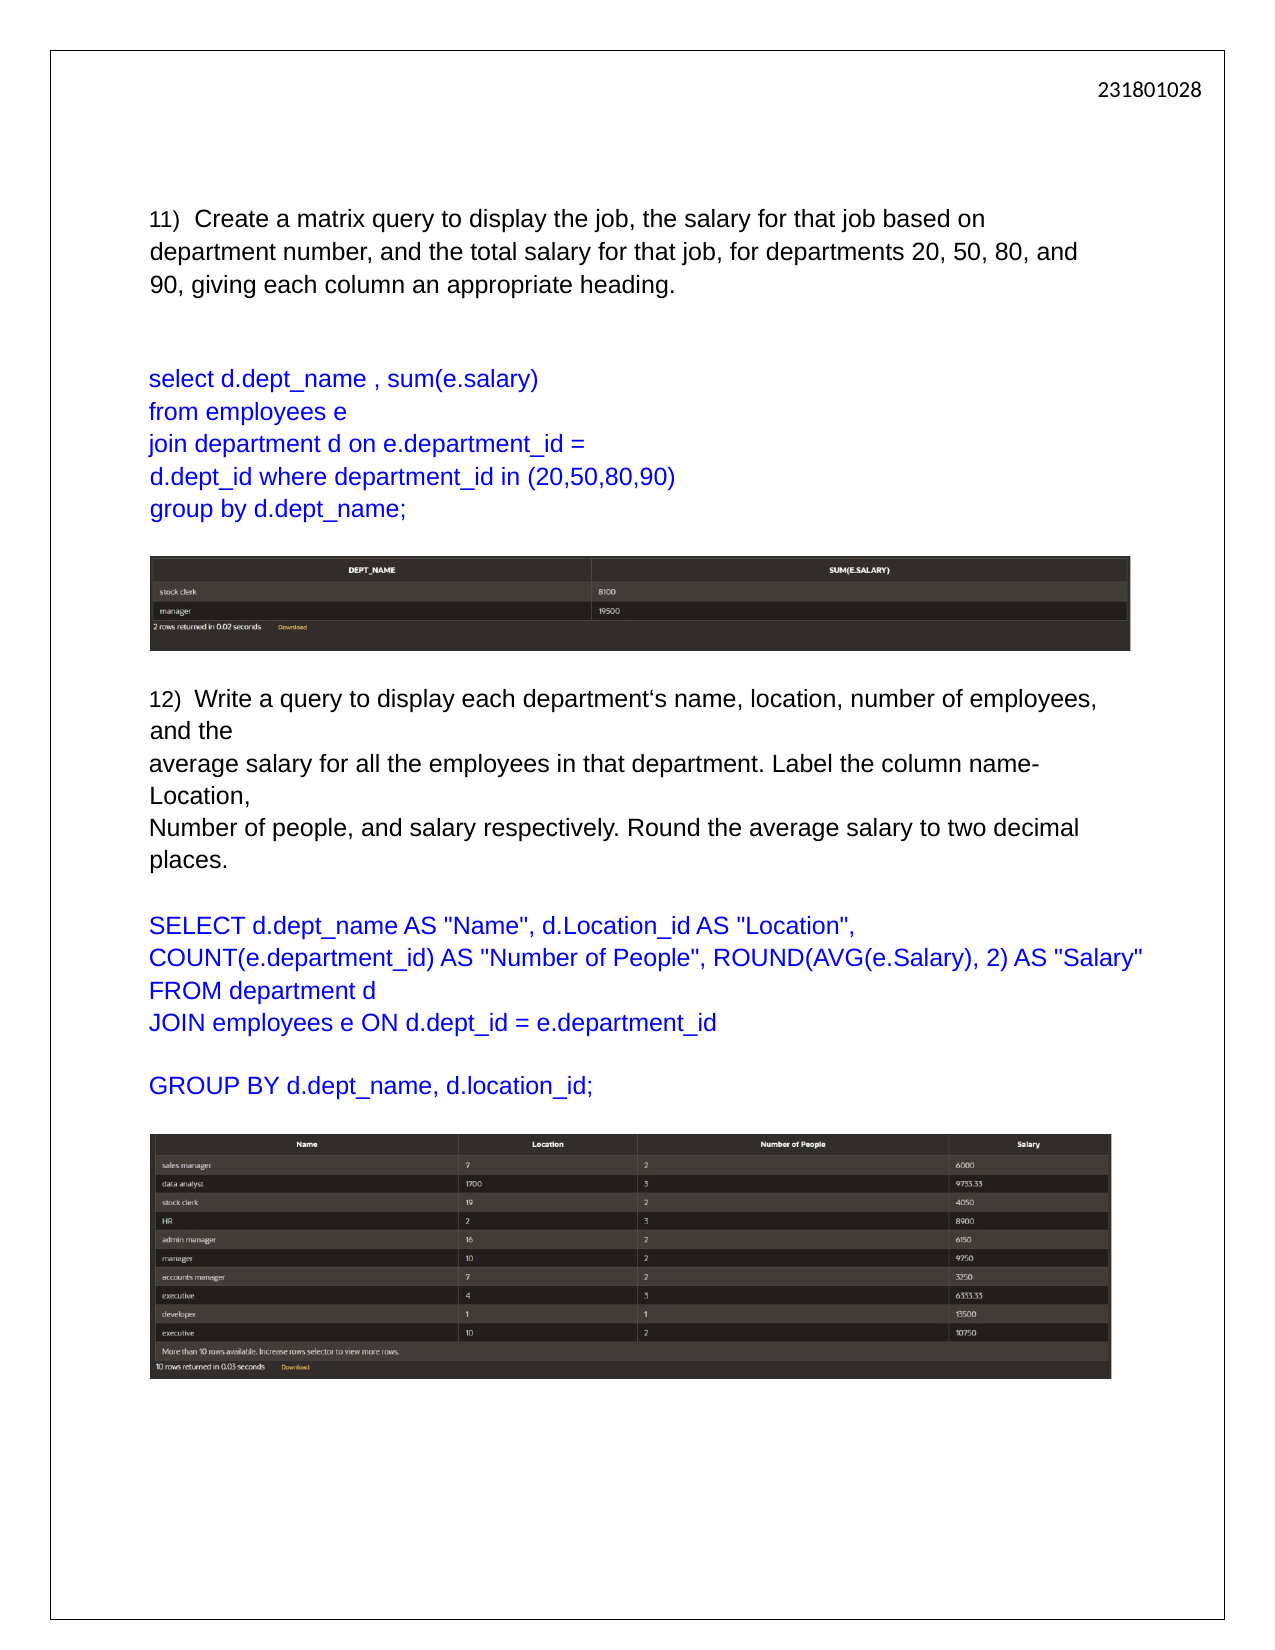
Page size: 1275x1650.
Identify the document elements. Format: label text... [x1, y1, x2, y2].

list Write a query to display each department‘s name, location, number of employees, and the [148, 684, 1117, 745]
text from employees e [148, 397, 1147, 426]
text select d.dept_name , sum(e.salary) [148, 364, 1147, 393]
text average salary for all the employees in that department. Label the column name- Location, [148, 749, 1117, 809]
text FROM department d [148, 976, 1147, 1004]
text COUNT(e.department_id) AS "Number of People", ROUND(AVG(e.Salary), 2) AS "Salary" [148, 943, 1147, 972]
text Number of people, and salary respectively. Round the average salary to two decimal places. [148, 813, 1117, 874]
list Create a matrix query to display the job, the salary for that job based on department number, and the total salary for that job, for departments 20, 50, 80, and 90, giving each column an appropriate heading. [148, 204, 1117, 298]
picture [150, 556, 1131, 651]
text join department d on e.department_id = d.dept_id where department_id in (20,50,80,90) group by d.dept_name; [148, 429, 695, 522]
text SELECT d.dept_name AS "Name", d.Location_id AS "Location", [148, 911, 1147, 939]
text GROUP BY d.dept_name, d.location_id; [148, 1071, 1147, 1100]
picture [150, 1134, 1112, 1379]
text JOIN employees e ON d.dept_id = e.department_id [148, 1008, 1147, 1037]
